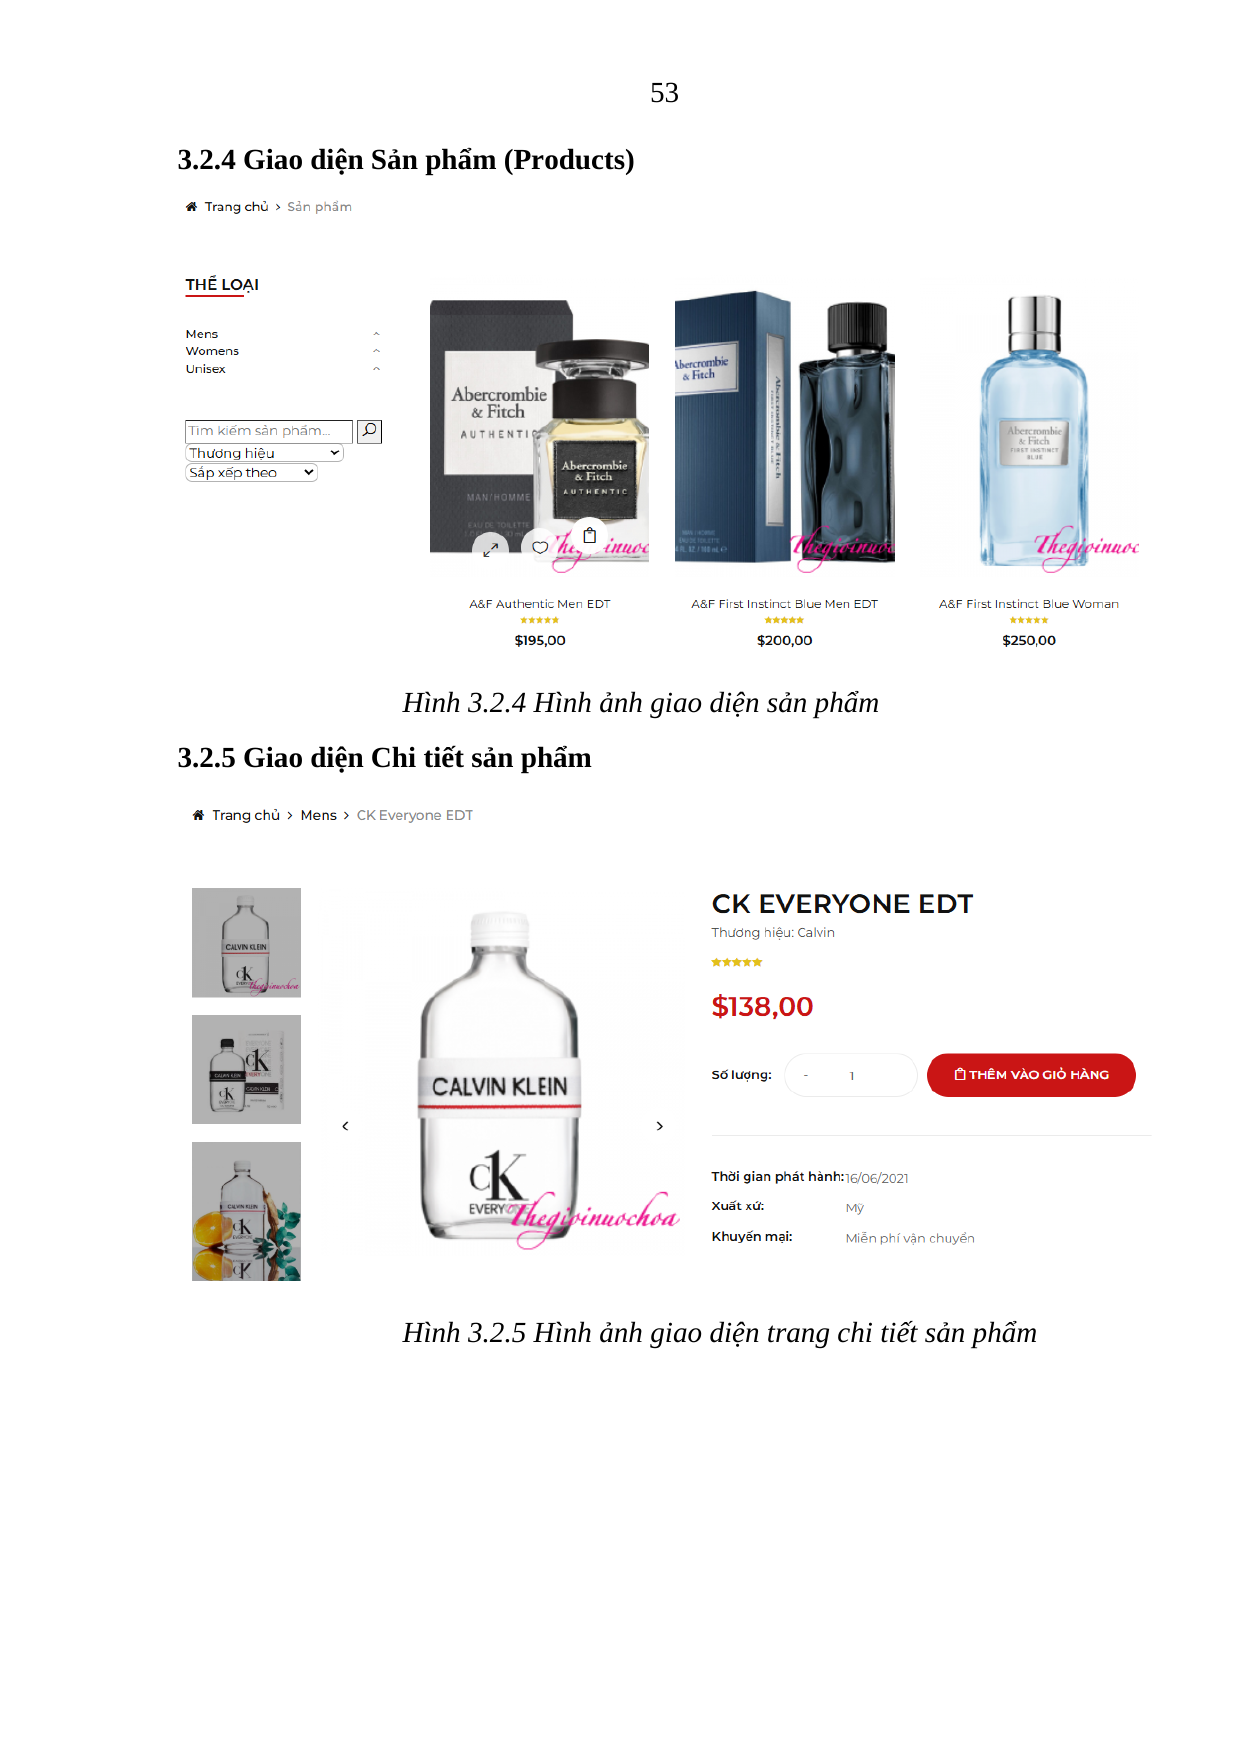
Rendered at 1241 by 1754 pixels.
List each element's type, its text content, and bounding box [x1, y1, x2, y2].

picture [177, 790, 1152, 1299]
subtitle 3.2.5 Giao diện Chi tiết sản phẩm [177, 740, 1152, 773]
text Hình 3.2.4 Hình ảnh giao diện sản phẩm [177, 685, 1152, 719]
text Hình 3.2.5 Hình ảnh giao diện trang chi tiết sản phẩm [177, 1315, 1152, 1348]
picture [177, 192, 1152, 669]
subtitle 3.2.4 Giao diện Sản phẩm (Products) [177, 142, 1152, 176]
